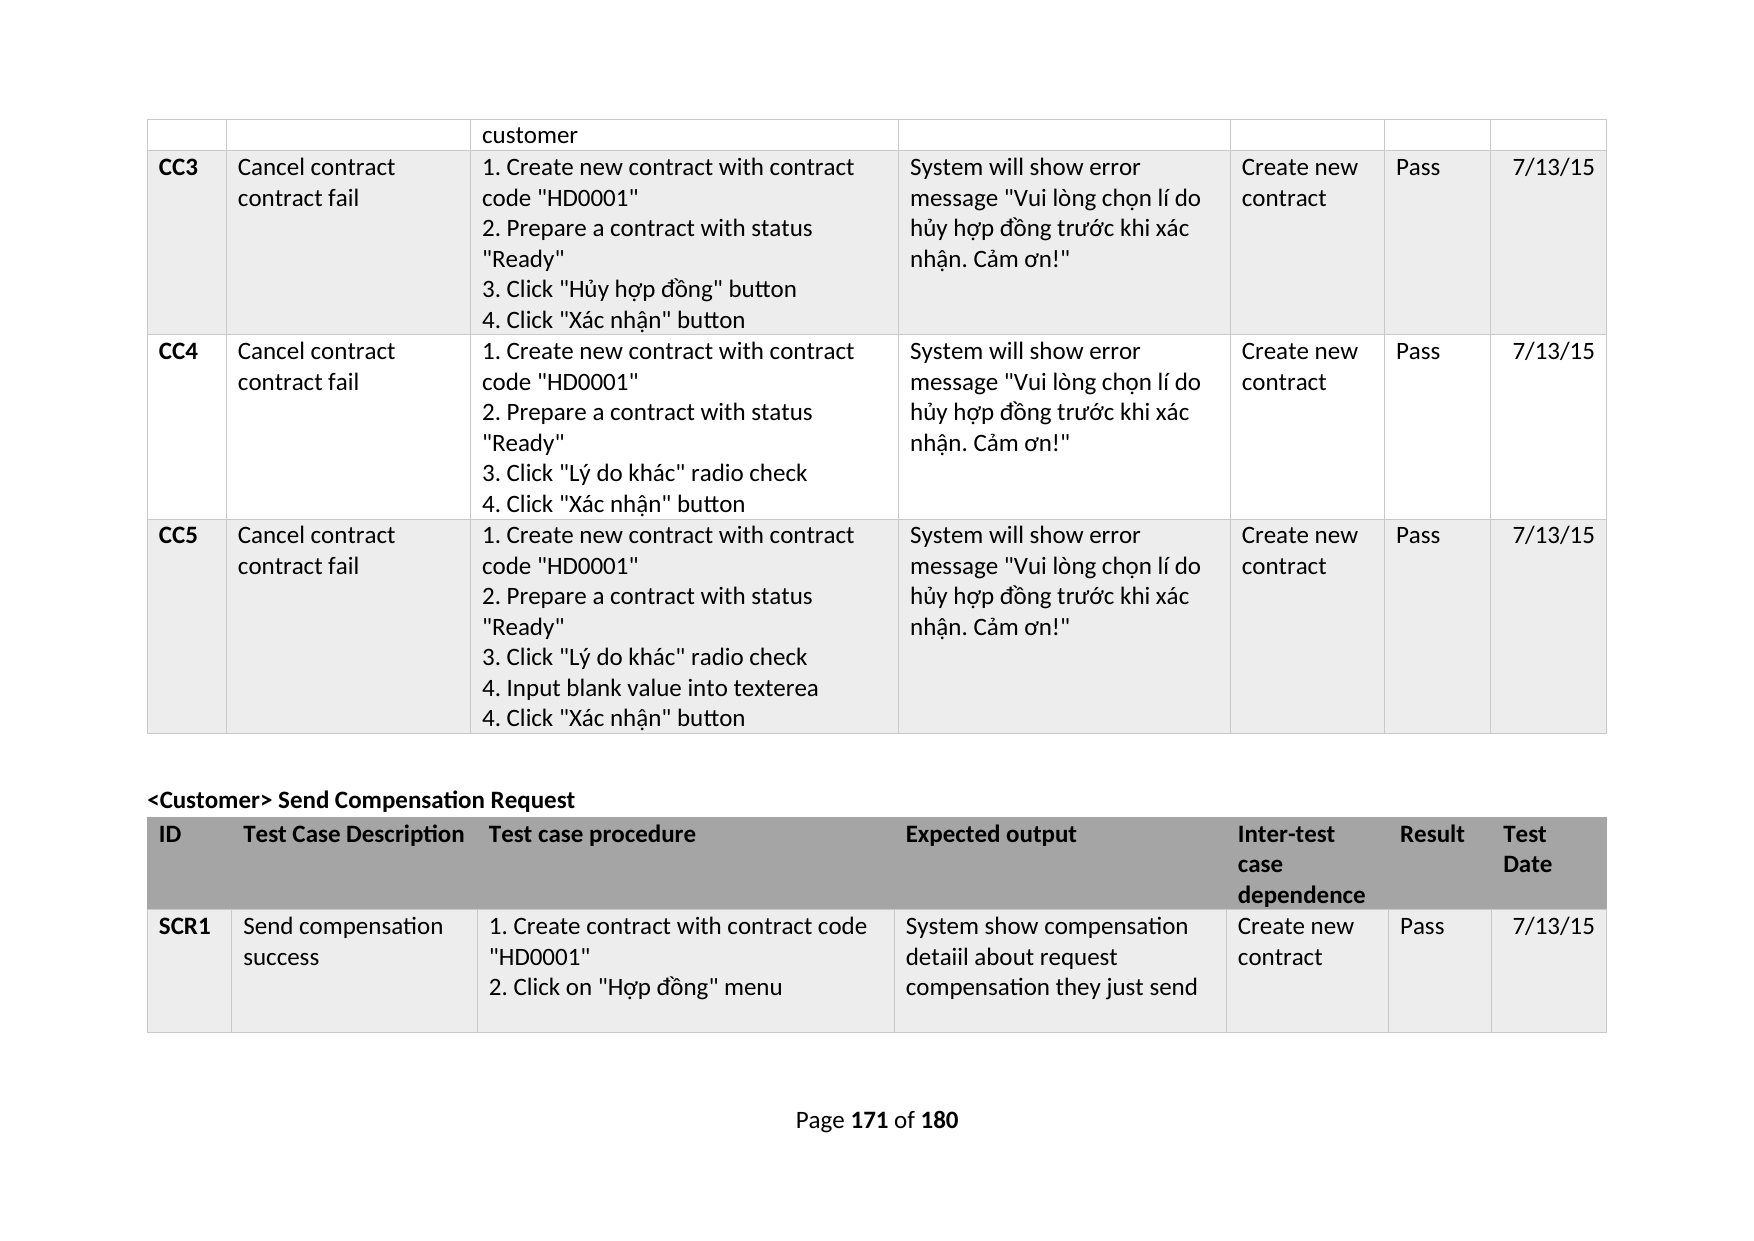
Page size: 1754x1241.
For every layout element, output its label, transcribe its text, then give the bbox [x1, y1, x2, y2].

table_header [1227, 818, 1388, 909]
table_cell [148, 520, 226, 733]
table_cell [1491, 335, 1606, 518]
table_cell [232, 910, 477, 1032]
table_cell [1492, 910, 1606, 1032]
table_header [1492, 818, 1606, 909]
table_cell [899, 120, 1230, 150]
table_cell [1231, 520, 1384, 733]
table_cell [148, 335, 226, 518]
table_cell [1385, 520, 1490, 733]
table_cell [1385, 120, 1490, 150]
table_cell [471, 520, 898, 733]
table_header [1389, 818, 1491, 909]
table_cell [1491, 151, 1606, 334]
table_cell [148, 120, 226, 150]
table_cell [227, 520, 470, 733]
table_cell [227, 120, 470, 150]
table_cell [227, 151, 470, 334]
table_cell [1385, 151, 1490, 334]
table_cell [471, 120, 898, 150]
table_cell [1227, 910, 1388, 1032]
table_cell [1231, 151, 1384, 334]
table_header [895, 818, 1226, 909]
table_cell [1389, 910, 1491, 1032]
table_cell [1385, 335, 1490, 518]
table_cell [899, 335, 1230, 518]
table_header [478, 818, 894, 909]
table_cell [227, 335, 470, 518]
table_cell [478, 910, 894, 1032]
subtitle <Customer> Send Compensation Request [147, 784, 1607, 814]
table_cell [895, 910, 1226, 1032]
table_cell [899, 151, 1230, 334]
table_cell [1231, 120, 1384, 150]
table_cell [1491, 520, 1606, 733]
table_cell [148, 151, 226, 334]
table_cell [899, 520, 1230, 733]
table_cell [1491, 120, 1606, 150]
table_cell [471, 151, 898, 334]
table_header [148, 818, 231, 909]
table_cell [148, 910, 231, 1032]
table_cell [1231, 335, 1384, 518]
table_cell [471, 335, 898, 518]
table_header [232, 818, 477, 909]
